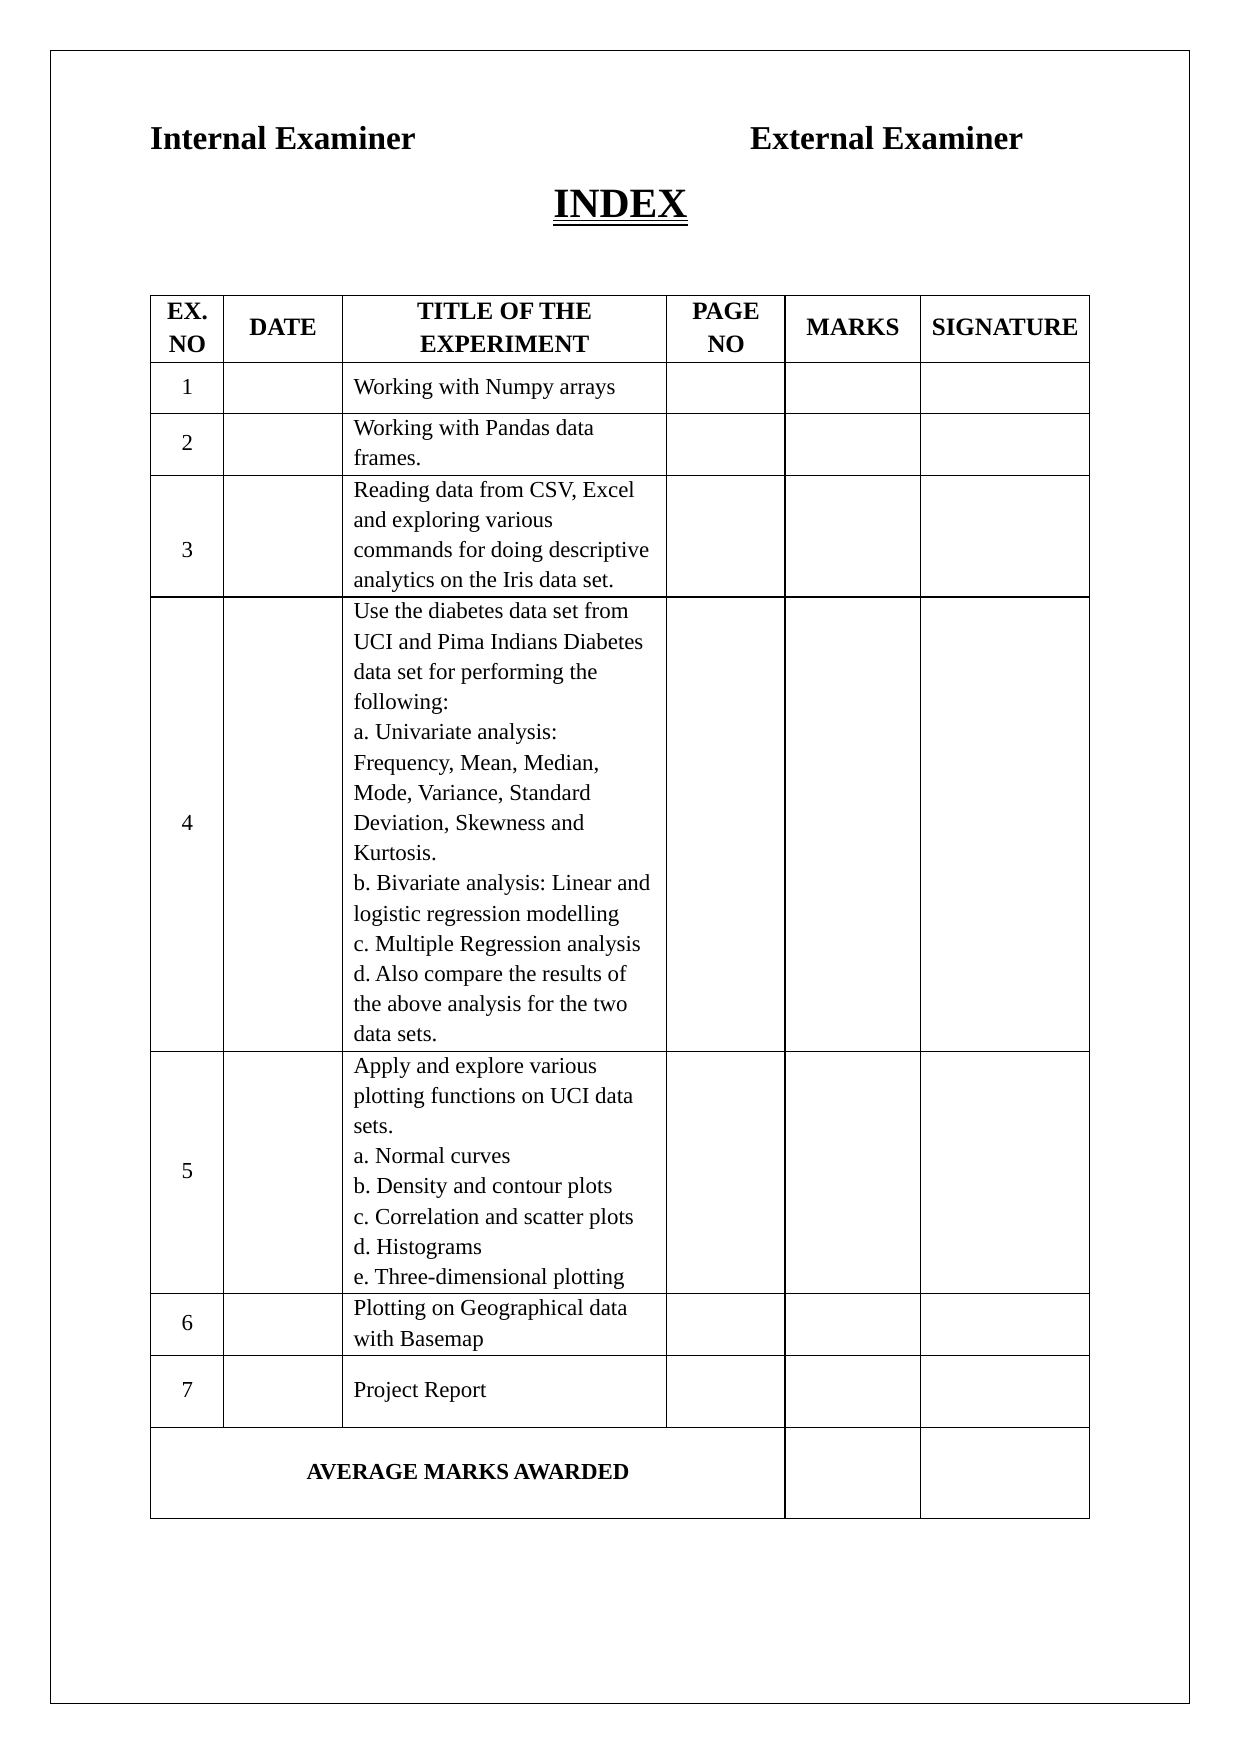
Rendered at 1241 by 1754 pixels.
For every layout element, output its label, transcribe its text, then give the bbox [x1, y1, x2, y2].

table_cell Project Report [343, 1356, 666, 1427]
table_cell 7 [151, 1356, 223, 1427]
table_cell [921, 1294, 1089, 1355]
table_cell [667, 1052, 784, 1293]
table_cell [786, 1428, 920, 1518]
table_cell [786, 476, 920, 596]
table_cell [786, 414, 920, 474]
table_cell [667, 598, 784, 1051]
table_cell [224, 1052, 342, 1293]
text Internal Examiner External Examiner [150, 118, 1090, 157]
table_cell AVERAGE MARKS AWARDED [151, 1428, 784, 1518]
table_cell 2 [151, 414, 223, 474]
table_cell 5 [151, 1052, 223, 1293]
table_cell [224, 363, 342, 413]
table_cell [224, 1356, 342, 1427]
table_cell [786, 1052, 920, 1293]
table_cell 4 [151, 598, 223, 1051]
table_cell [667, 476, 784, 596]
table_cell [786, 1356, 920, 1427]
table_cell [921, 598, 1089, 1051]
table_cell Apply and explore various plotting functions on UCI data sets. a. Normal curves b. Density and contour plots c. Correlation and scatter plots d. Histograms e. Three-dimensional plotting [343, 1052, 666, 1293]
table_cell [224, 414, 342, 474]
table_header SIGNATURE [921, 296, 1089, 362]
table_cell Plotting on Geographical data with Basemap [343, 1294, 666, 1355]
table_cell Reading data from CSV, Excel and exploring various commands for doing descriptive analytics on the Iris data set. [343, 476, 666, 596]
table_cell [786, 363, 920, 413]
table_cell [921, 1356, 1089, 1427]
table_header DATE [224, 296, 342, 362]
table_cell [667, 414, 784, 474]
table_cell Working with Pandas data frames. [343, 414, 666, 474]
table_header EX. NO [151, 296, 223, 362]
table_cell [786, 598, 920, 1051]
table_cell 1 [151, 363, 223, 413]
table_cell [667, 363, 784, 413]
table_cell [667, 1356, 784, 1427]
table_header TITLE OF THE EXPERIMENT [343, 296, 666, 362]
table_cell [667, 1294, 784, 1355]
text INDEX [150, 179, 1090, 227]
table_cell [224, 598, 342, 1051]
table_cell 3 [151, 476, 223, 596]
table_cell [921, 414, 1089, 474]
table_cell [921, 1052, 1089, 1293]
table_cell [921, 476, 1089, 596]
table_cell Use the diabetes data set from UCI and Pima Indians Diabetes data set for performing the following: a. Univariate analysis: Frequency, Mean, Median, Mode, Variance, Standard Deviation, Skewness and Kurtosis. b. Bivariate analysis: Linear and logistic regression modelling c. Multiple Regression analysis d. Also compare the results of the above analysis for the two data sets. [343, 598, 666, 1051]
table_cell Working with Numpy arrays [343, 363, 666, 413]
table_cell [921, 363, 1089, 413]
table_cell 6 [151, 1294, 223, 1355]
table_cell [224, 476, 342, 596]
table_cell [224, 1294, 342, 1355]
table_header PAGE NO [667, 296, 784, 362]
table_cell [786, 1294, 920, 1355]
table_cell [921, 1428, 1089, 1518]
table_header MARKS [786, 296, 920, 362]
